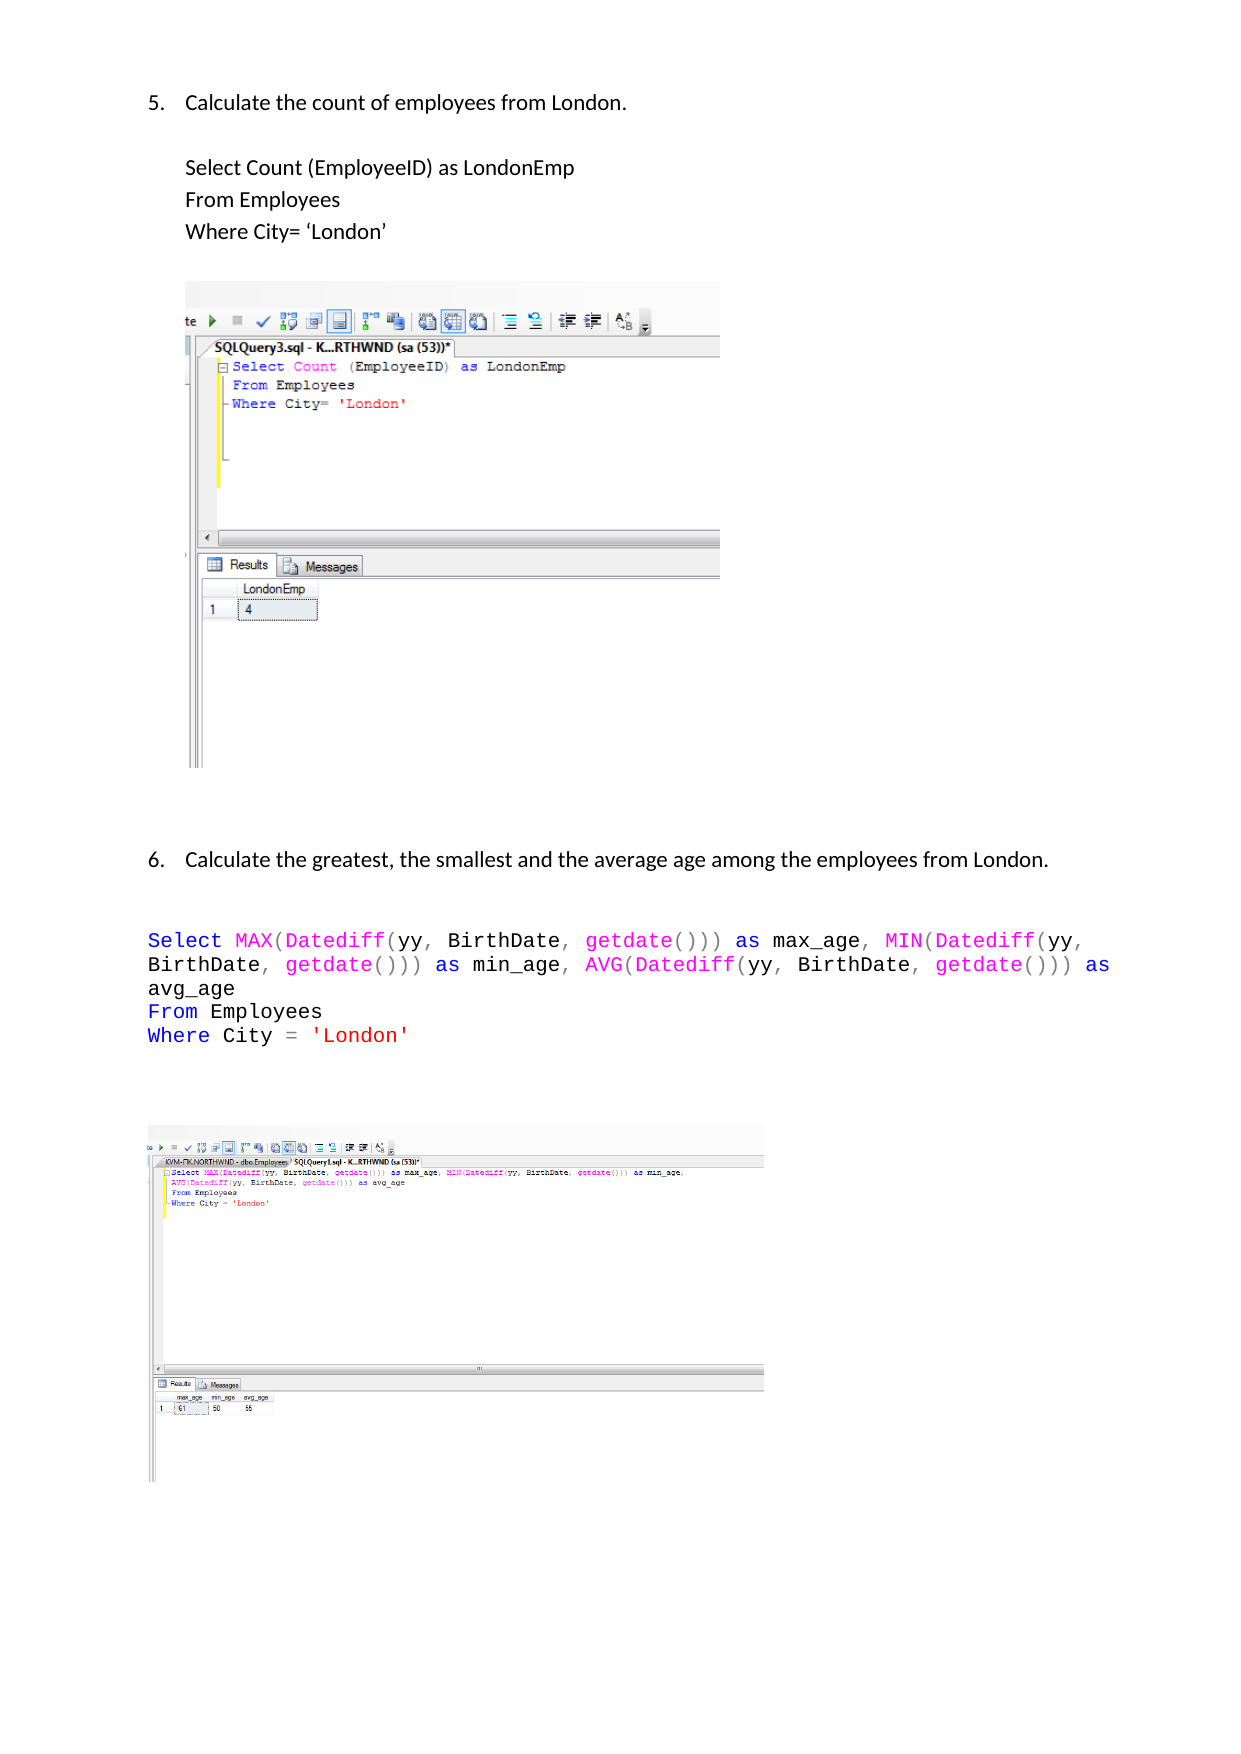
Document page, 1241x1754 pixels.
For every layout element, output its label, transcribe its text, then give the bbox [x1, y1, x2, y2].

text Where City = 'London' [148, 1025, 1152, 1048]
picture [147, 1125, 765, 1482]
list From Employees [185, 185, 1152, 213]
picture [185, 281, 720, 768]
list Calculate the greatest, the smallest and the average age among the employees from London. [148, 845, 1152, 873]
list Select Count (EmployeeID) as LondonEmp [185, 153, 1152, 181]
text From Employees [148, 1001, 1152, 1025]
list Calculate the count of employees from London. [148, 88, 1152, 117]
list Where City= ‘London’ [185, 217, 1152, 245]
text Select MAX(Datediff(yy, BirthDate, getdate())) as max_age, MIN(Datediff(yy, BirthDate, getdate())) as min_age, AVG(Datediff(yy, BirthDate, getdate())) as avg_age [148, 930, 1152, 1001]
